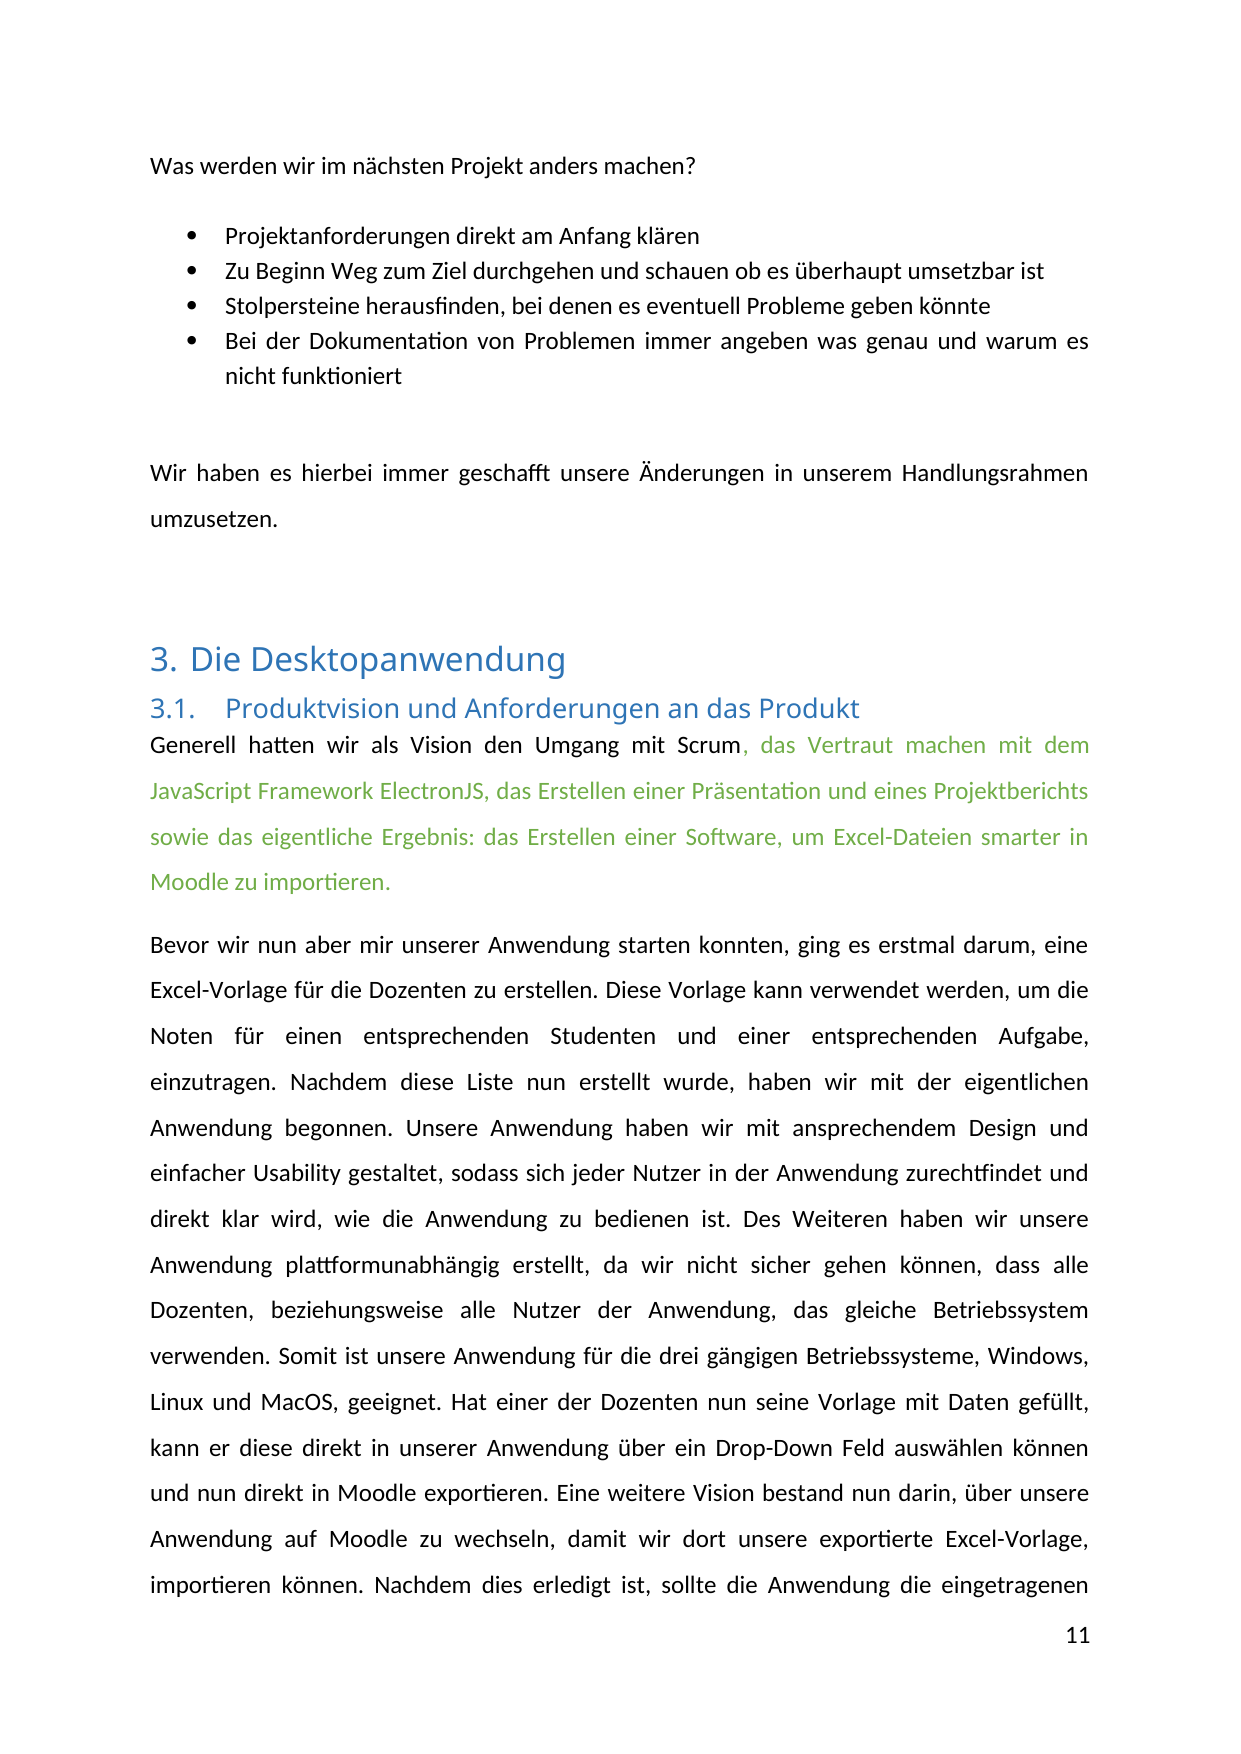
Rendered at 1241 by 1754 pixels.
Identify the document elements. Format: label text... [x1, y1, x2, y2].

subtitle Produktvision und Anforderungen an das Produkt [150, 689, 1090, 726]
subtitle Die Desktopanwendung [150, 636, 1090, 682]
text Generell hatten wir als Vision den Umgang mit Scrum, das Vertraut machen mit dem JavaScript Framework ElectronJS, das Erstellen einer Präsentation und eines Projektberichts sowie das eigentliche Ergebnis: das Erstellen einer Software, um Excel-Dateien smarter in Moodle zu importieren. [150, 729, 1090, 897]
list Projektanforderungen direkt am Anfang klären [187, 220, 1090, 251]
text Was werden wir im nächsten Projekt anders machen? [150, 150, 1090, 181]
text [150, 929, 1090, 1599]
list Bei der Dokumentation von Problemen immer angeben was genau und warum es nicht funktioniert [187, 325, 1090, 391]
list Stolpersteine herausfinden, bei denen es eventuell Probleme geben könnte [187, 290, 1090, 321]
list Zu Beginn Weg zum Ziel durchgehen und schauen ob es überhaupt umsetzbar ist [187, 255, 1090, 286]
text Wir haben es hierbei immer geschafft unsere Änderungen in unserem Handlungsrahmen umzusetzen. [150, 457, 1090, 534]
